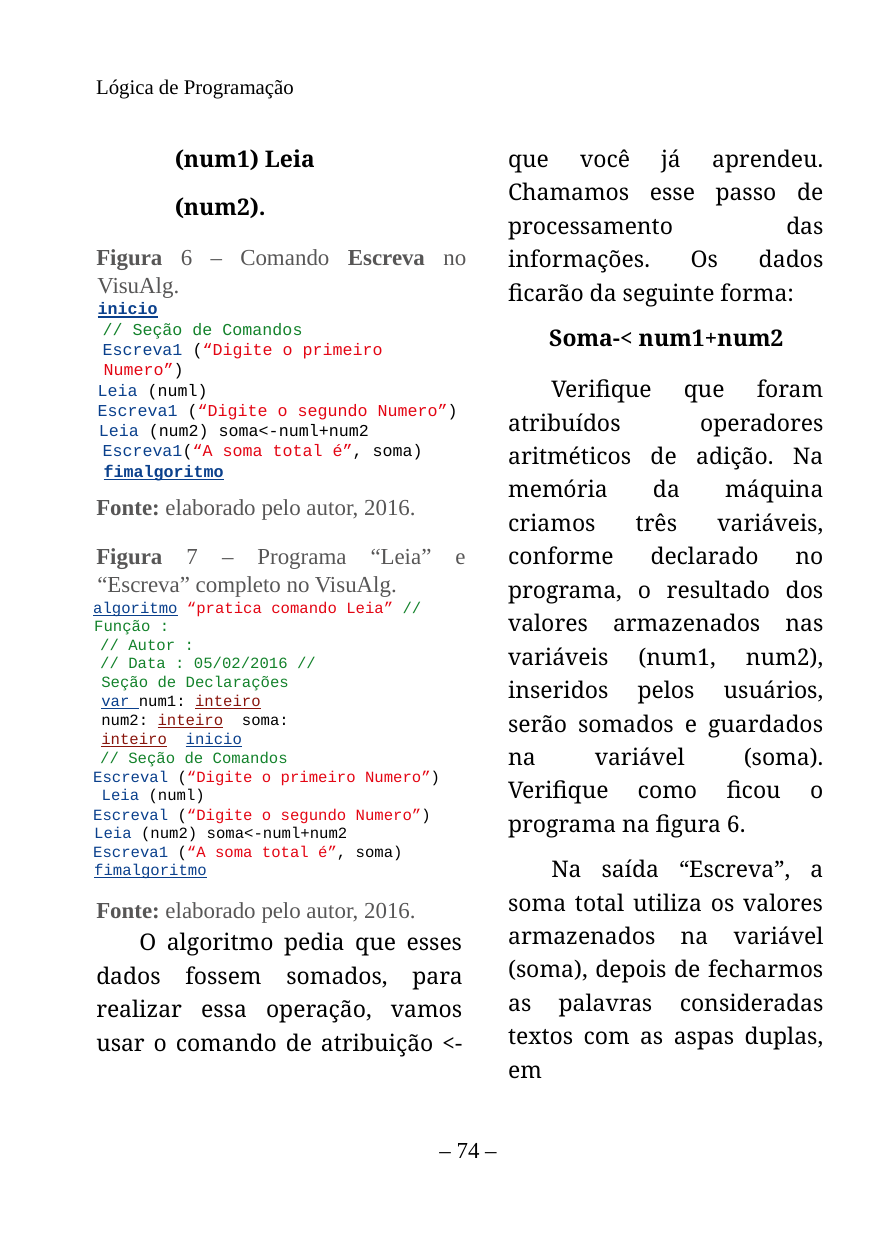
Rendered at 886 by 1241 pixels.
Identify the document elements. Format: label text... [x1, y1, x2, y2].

text Fonte: elaborado pelo autor, 2016. [96, 494, 466, 520]
text Escreval (“Digite o segundo Numero”) Leia (num2) soma<-numl+num2 [93, 807, 441, 843]
text Fonte: elaborado pelo autor, 2016. [96, 897, 466, 924]
text Escreva1 (“A soma total é”, soma) fimalgoritmo [93, 844, 467, 880]
text O algoritmo pedia que esses dados fossem somados, para realizar essa operação, vamos usar o comando de atribuição <- que você já aprendeu. Chamamos esse passo de processamento das informações. Os dados ficarão da seguinte forma: [508, 143, 823, 308]
text Escreva1 (“Digite o primeiro Numero”) [102, 342, 467, 381]
subtitle Soma-< num1+num2 [549, 322, 828, 353]
text Escreval (“Digite o primeiro Numero”) [93, 769, 467, 787]
text Figura 6 – Comando Escreva no VisuAlg. [96, 244, 466, 298]
text Figura 7 – Programa “Leia” e “Escreva” completo no VisuAlg. [96, 543, 466, 597]
text Leia (numl) [97, 382, 459, 401]
text // Autor : [100, 637, 333, 654]
text Escreva1(“A soma total é”, soma) fimalgoritmo [102, 443, 467, 482]
text inicio [97, 301, 467, 320]
text Leia (numl) [101, 788, 252, 806]
text // Seção de Comandos [102, 321, 467, 340]
text algoritmo “pratica comando Leia” // Função : [93, 600, 423, 636]
text Na saída “Escreva”, a soma total utiliza os valores armazenados na variável (soma), depois de fecharmos as palavras consideradas textos com as aspas duplas, em [508, 853, 823, 1085]
text // Seção de Comandos [100, 750, 333, 768]
text Verifique que foram atribuídos operadores aritméticos de adição. Na memória da máquina criamos três variáveis, conforme declarado no programa, o resultado dos valores armazenados nas variáveis (num1, num2), inseridos pelos usuários, serão somados e guardados na variável (soma). Verifique como ficou o programa na figura 6. [508, 373, 823, 839]
text Escreva1 (“Digite o segundo Numero”) Leia (num2) soma<-numl+num2 [97, 402, 459, 441]
text O algoritmo pedia que esses dados fossem somados, para realizar essa operação, vamos usar o comando de atribuição <- que você já aprendeu. Chamamos esse passo de processamento das informações. Os dados ficarão da seguinte forma: [96, 926, 462, 1058]
text Leia (num1) Leia (num2). [173, 143, 346, 222]
text // Data : 05/02/2016 // Seção de Declarações var num1: inteiro num2: inteiro soma: inteiro inicio [100, 656, 322, 749]
